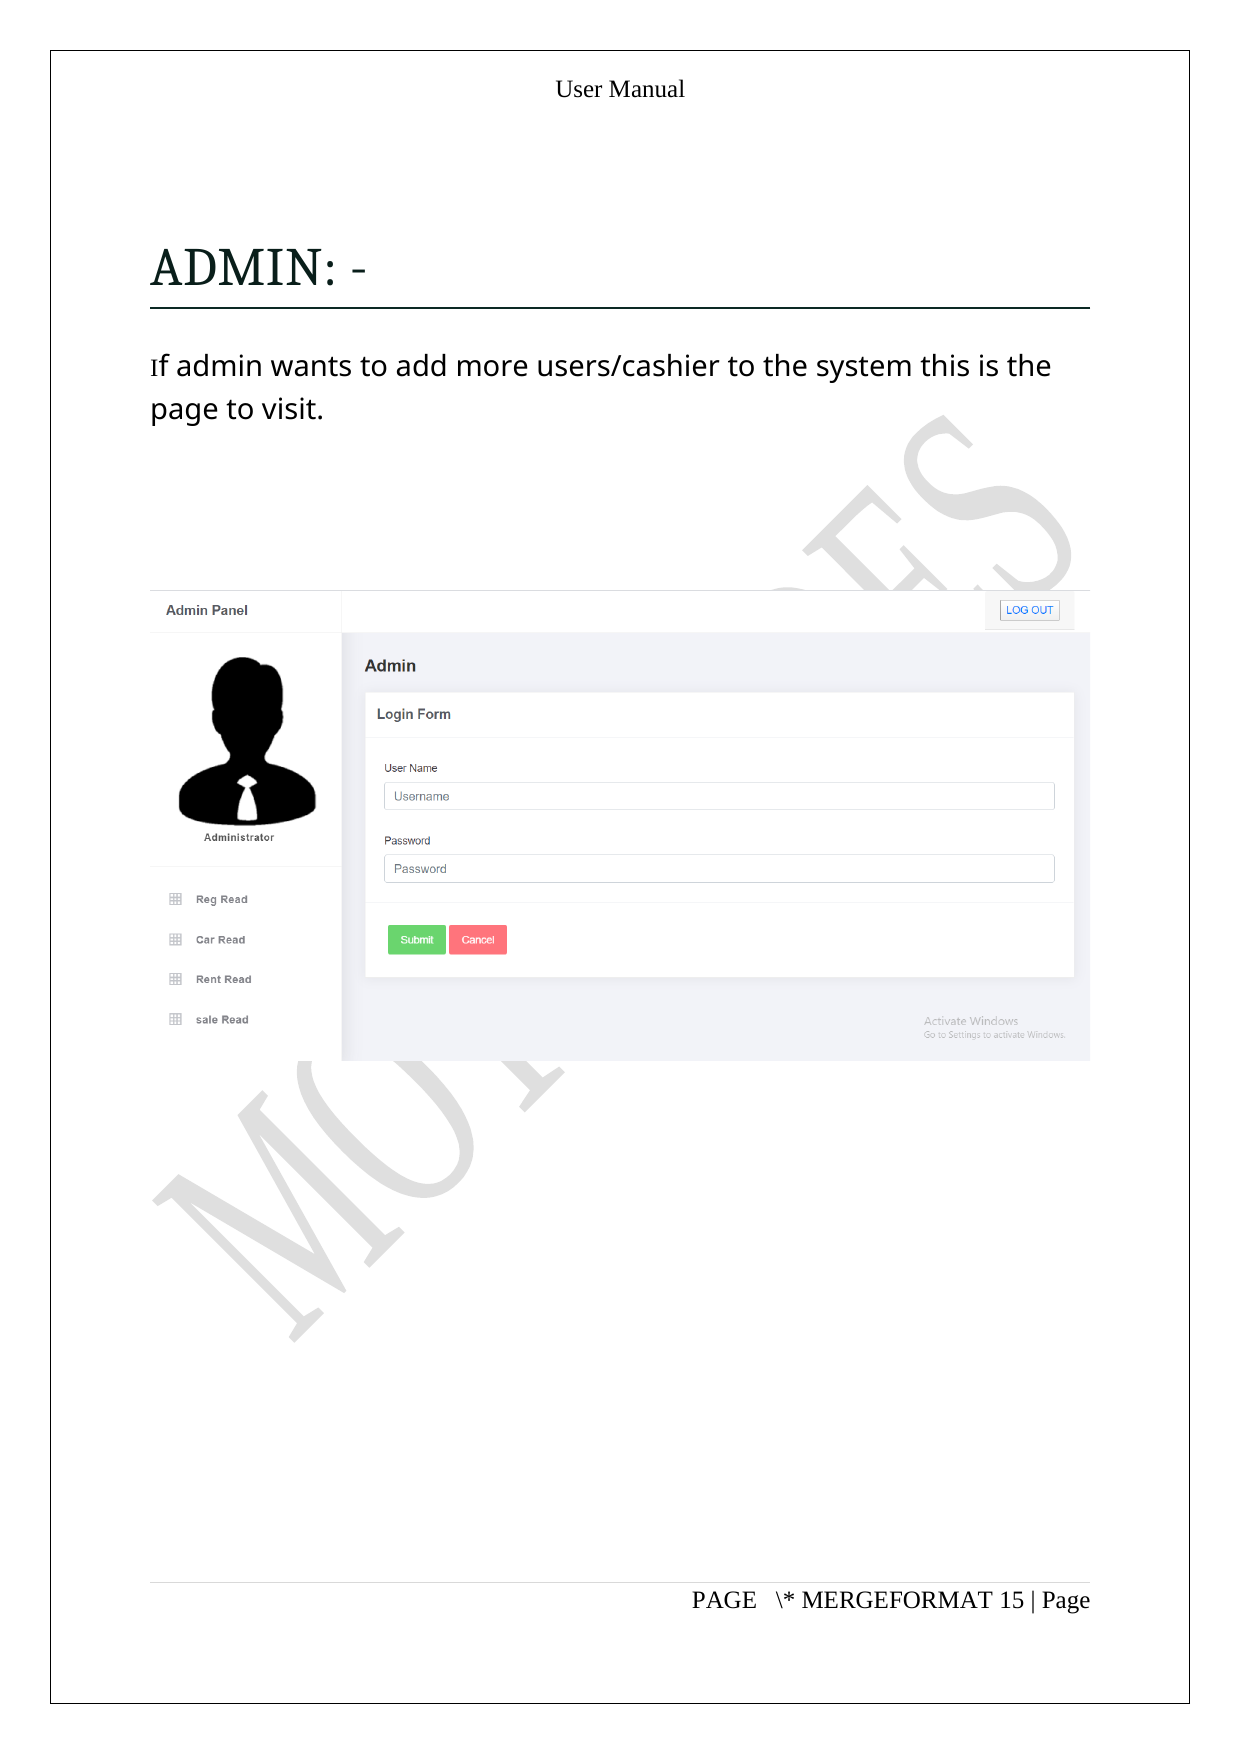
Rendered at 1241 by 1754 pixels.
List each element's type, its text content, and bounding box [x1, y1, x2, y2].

picture [150, 590, 1091, 1061]
text If admin wants to add more users/cashier to the system this is the page to visit. [150, 345, 1090, 428]
title ADMIN: - [150, 236, 1090, 307]
